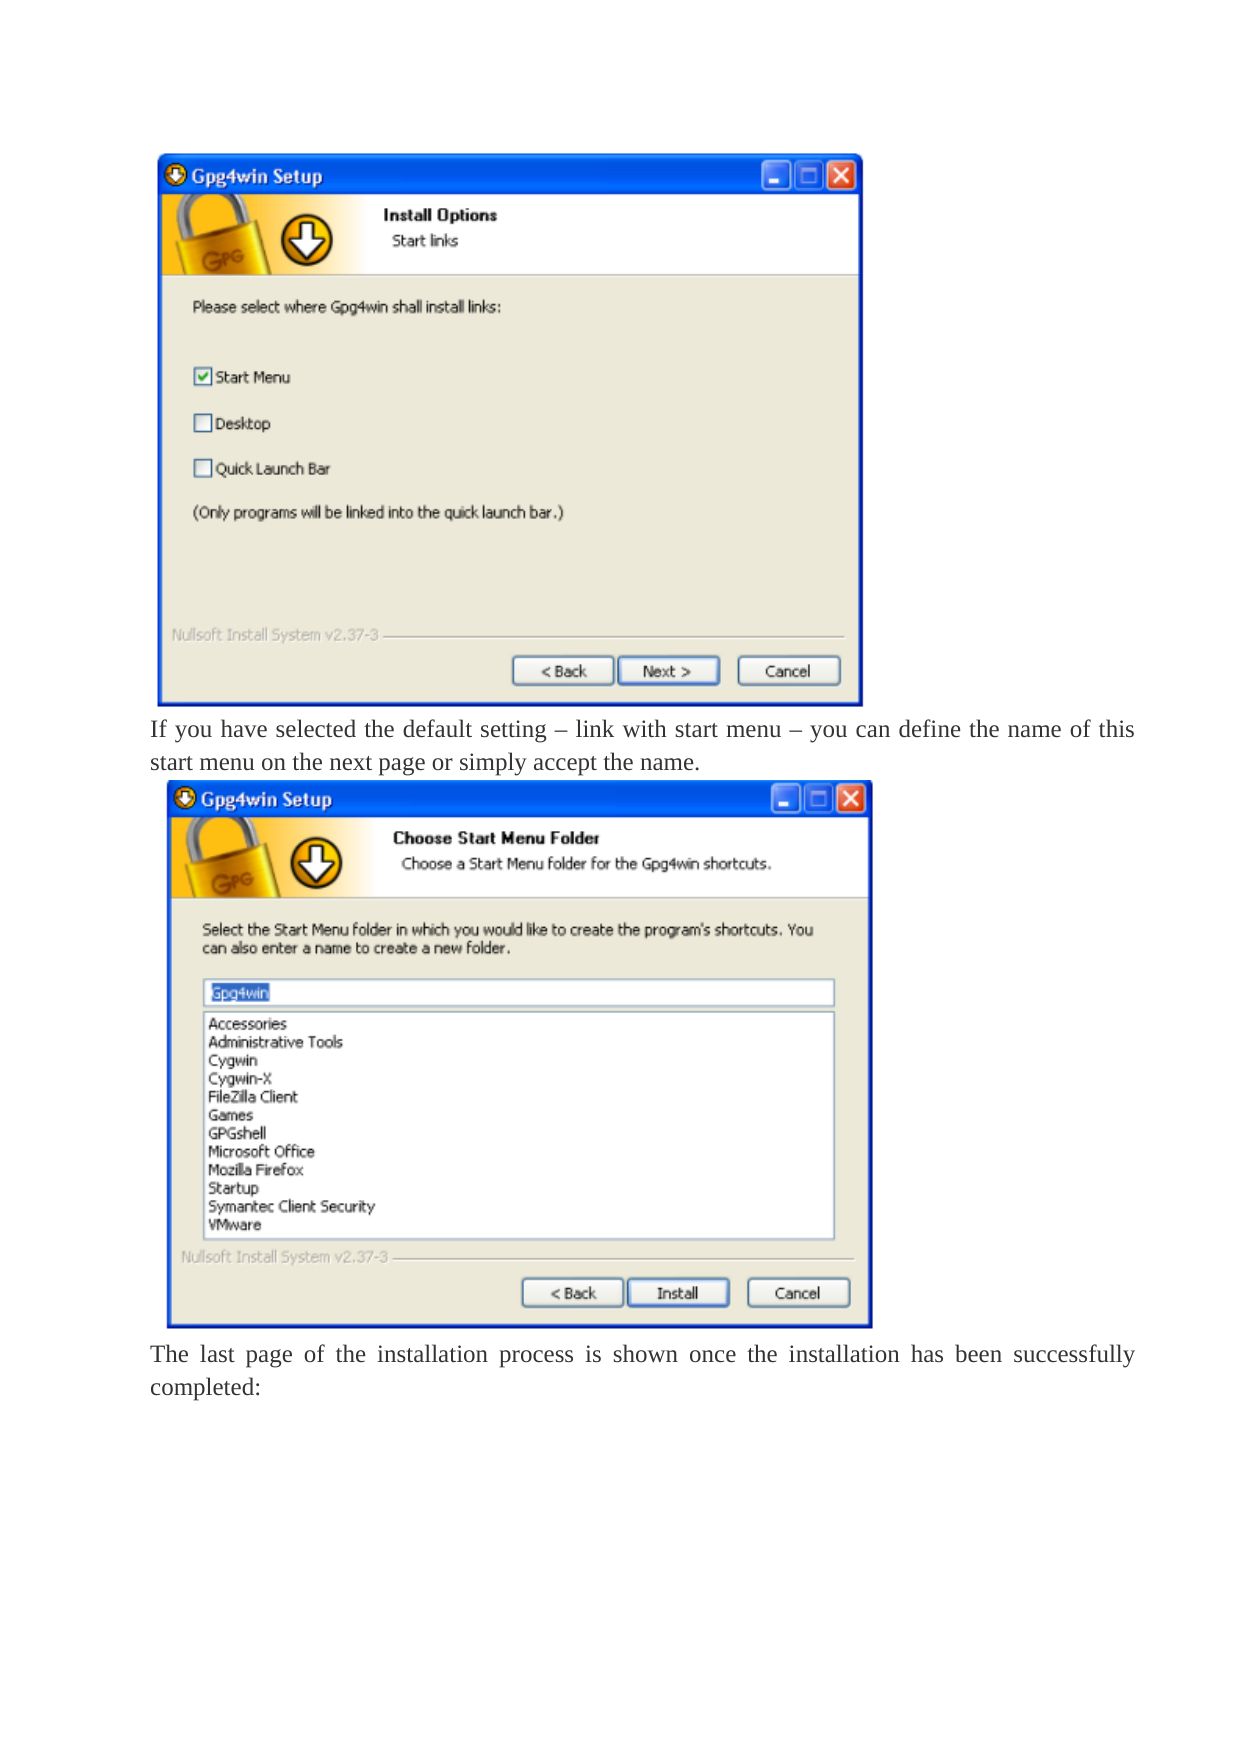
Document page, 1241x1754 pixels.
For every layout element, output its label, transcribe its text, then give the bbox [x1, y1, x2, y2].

text The last page of the installation process is shown once the installation has been successfully completed: [150, 1339, 1137, 1401]
picture [150, 150, 871, 710]
picture [150, 780, 876, 1335]
text If you have selected the default setting – link with start menu – you can define the name of this start menu on the next page or simply accept the name. [150, 714, 1137, 776]
